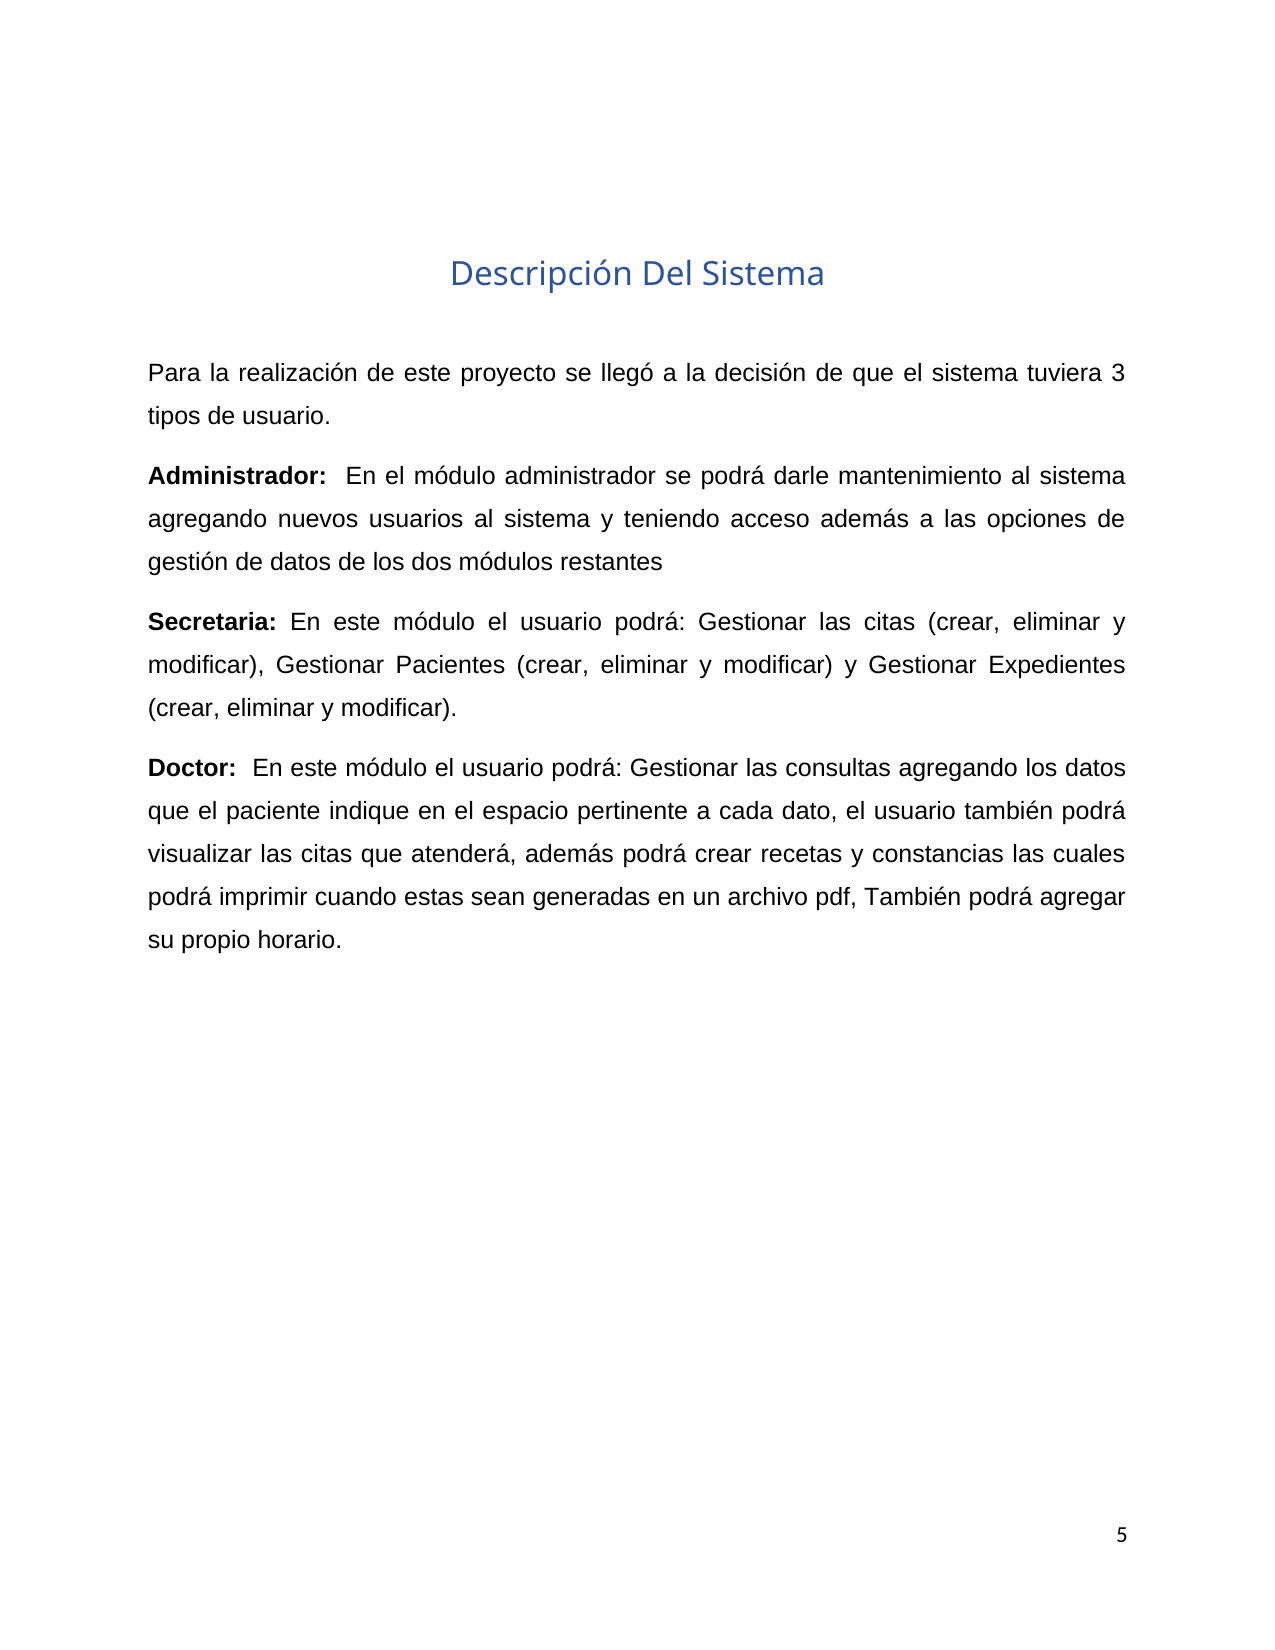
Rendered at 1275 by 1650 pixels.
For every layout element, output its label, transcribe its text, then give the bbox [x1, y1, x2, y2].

text Doctor: En este módulo el usuario podrá: Gestionar las consultas agregando los datos que el paciente indique en el espacio pertinente a cada dato, el usuario también podrá visualizar las citas que atenderá, además podrá crear recetas y constancias las cuales podrá imprimir cuando estas sean generadas en un archivo pdf, También podrá agregar su propio horario. [148, 753, 1127, 954]
text Secretaria: En este módulo el usuario podrá: Gestionar las citas (crear, eliminar y modificar), Gestionar Pacientes (crear, eliminar y modificar) y Gestionar Expedientes (crear, eliminar y modificar). [148, 607, 1127, 722]
subtitle Descripción Del Sistema [148, 250, 1127, 295]
text Administrador: En el módulo administrador se podrá darle mantenimiento al sistema agregando nuevos usuarios al sistema y teniendo acceso además a las opciones de gestión de datos de los dos módulos restantes [148, 461, 1127, 576]
text Para la realización de este proyecto se llegó a la decisión de que el sistema tuviera 3 tipos de usuario. [148, 358, 1127, 429]
